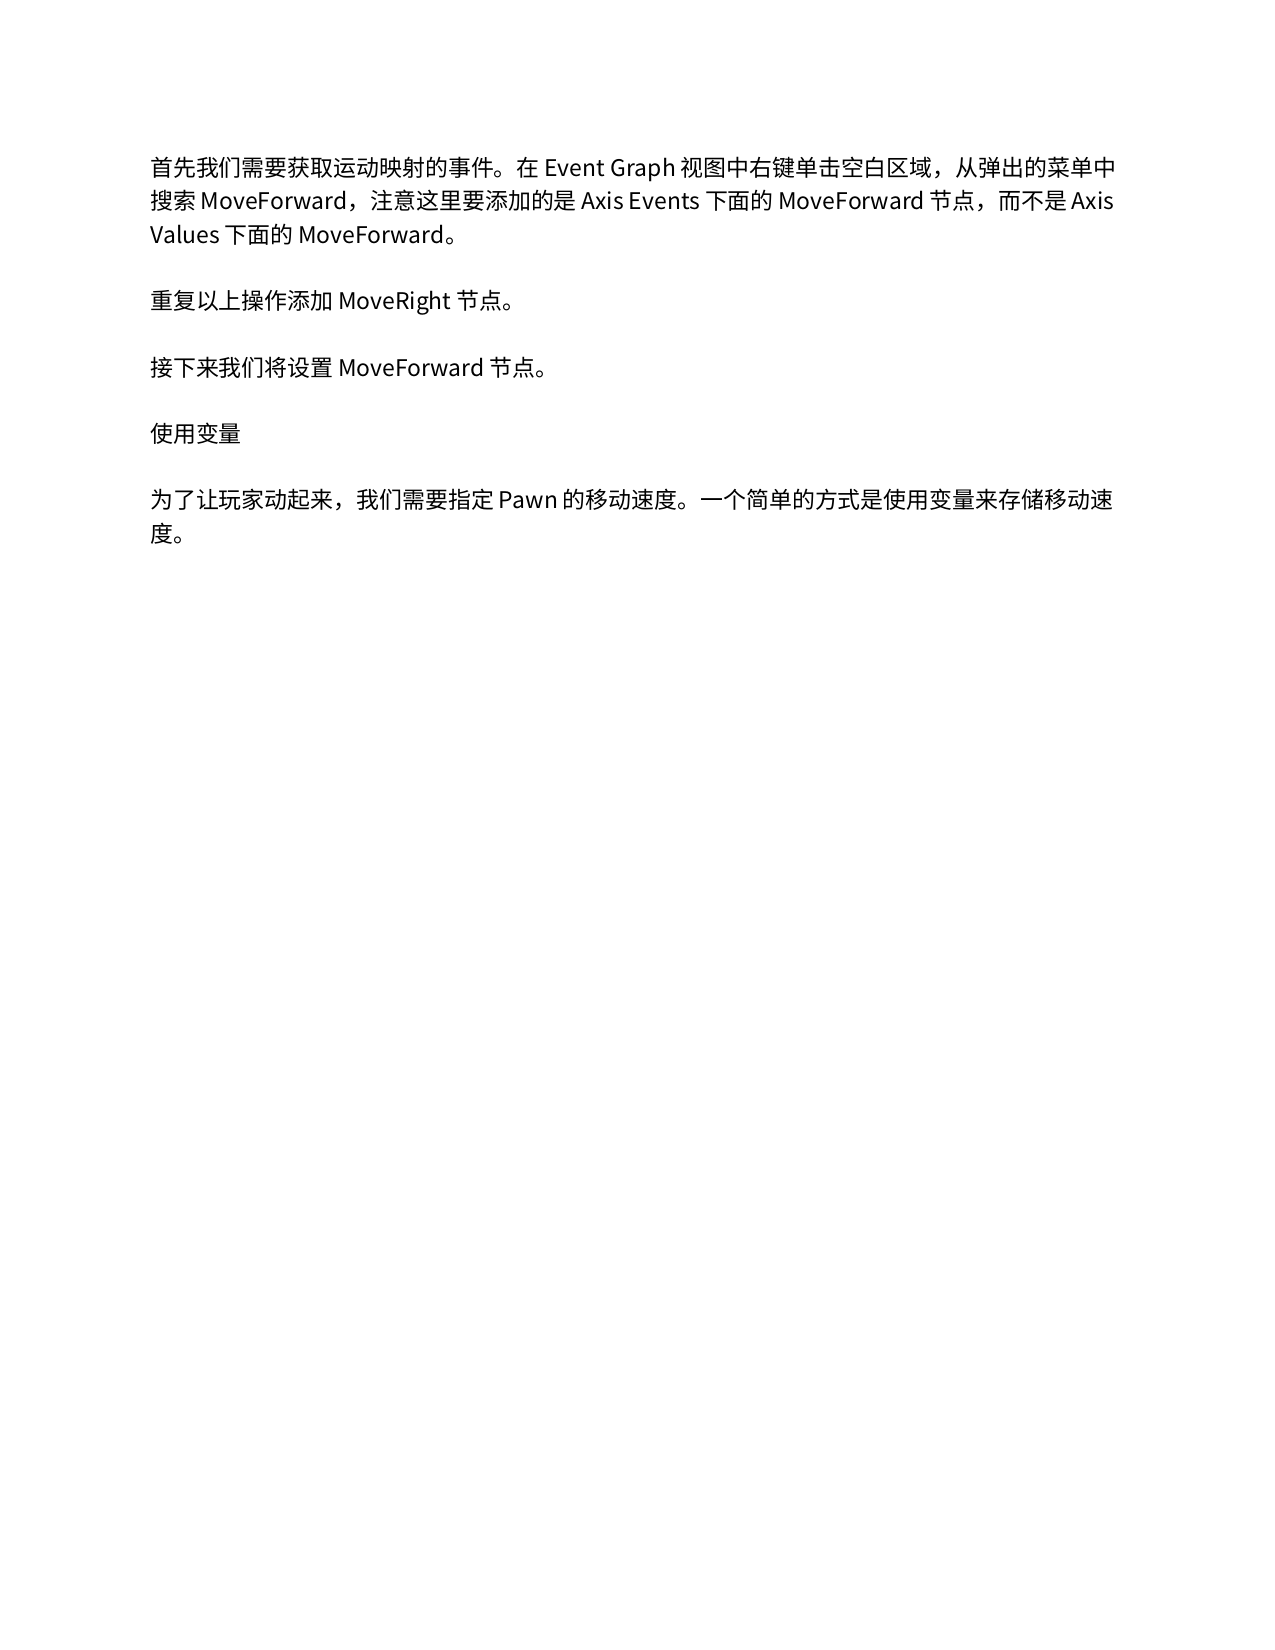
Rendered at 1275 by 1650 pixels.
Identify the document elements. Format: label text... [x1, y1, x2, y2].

text 为了让玩家动起来，我们需要指定Pawn的移动速度。一个简单的方式是使用变量来存储移动速度。 [150, 482, 1125, 549]
text 使用变量 [150, 416, 1125, 449]
text 重复以上操作添加MoveRight节点。 [150, 283, 1125, 316]
text 接下来我们将设置MoveForward节点。 [150, 349, 1125, 383]
text 首先我们需要获取运动映射的事件。在Event Graph视图中右键单击空白区域，从弹出的菜单中搜索MoveForward，注意这里要添加的是Axis Events下面的MoveForward节点，而不是Axis Values下面的MoveForward。 [150, 150, 1125, 250]
